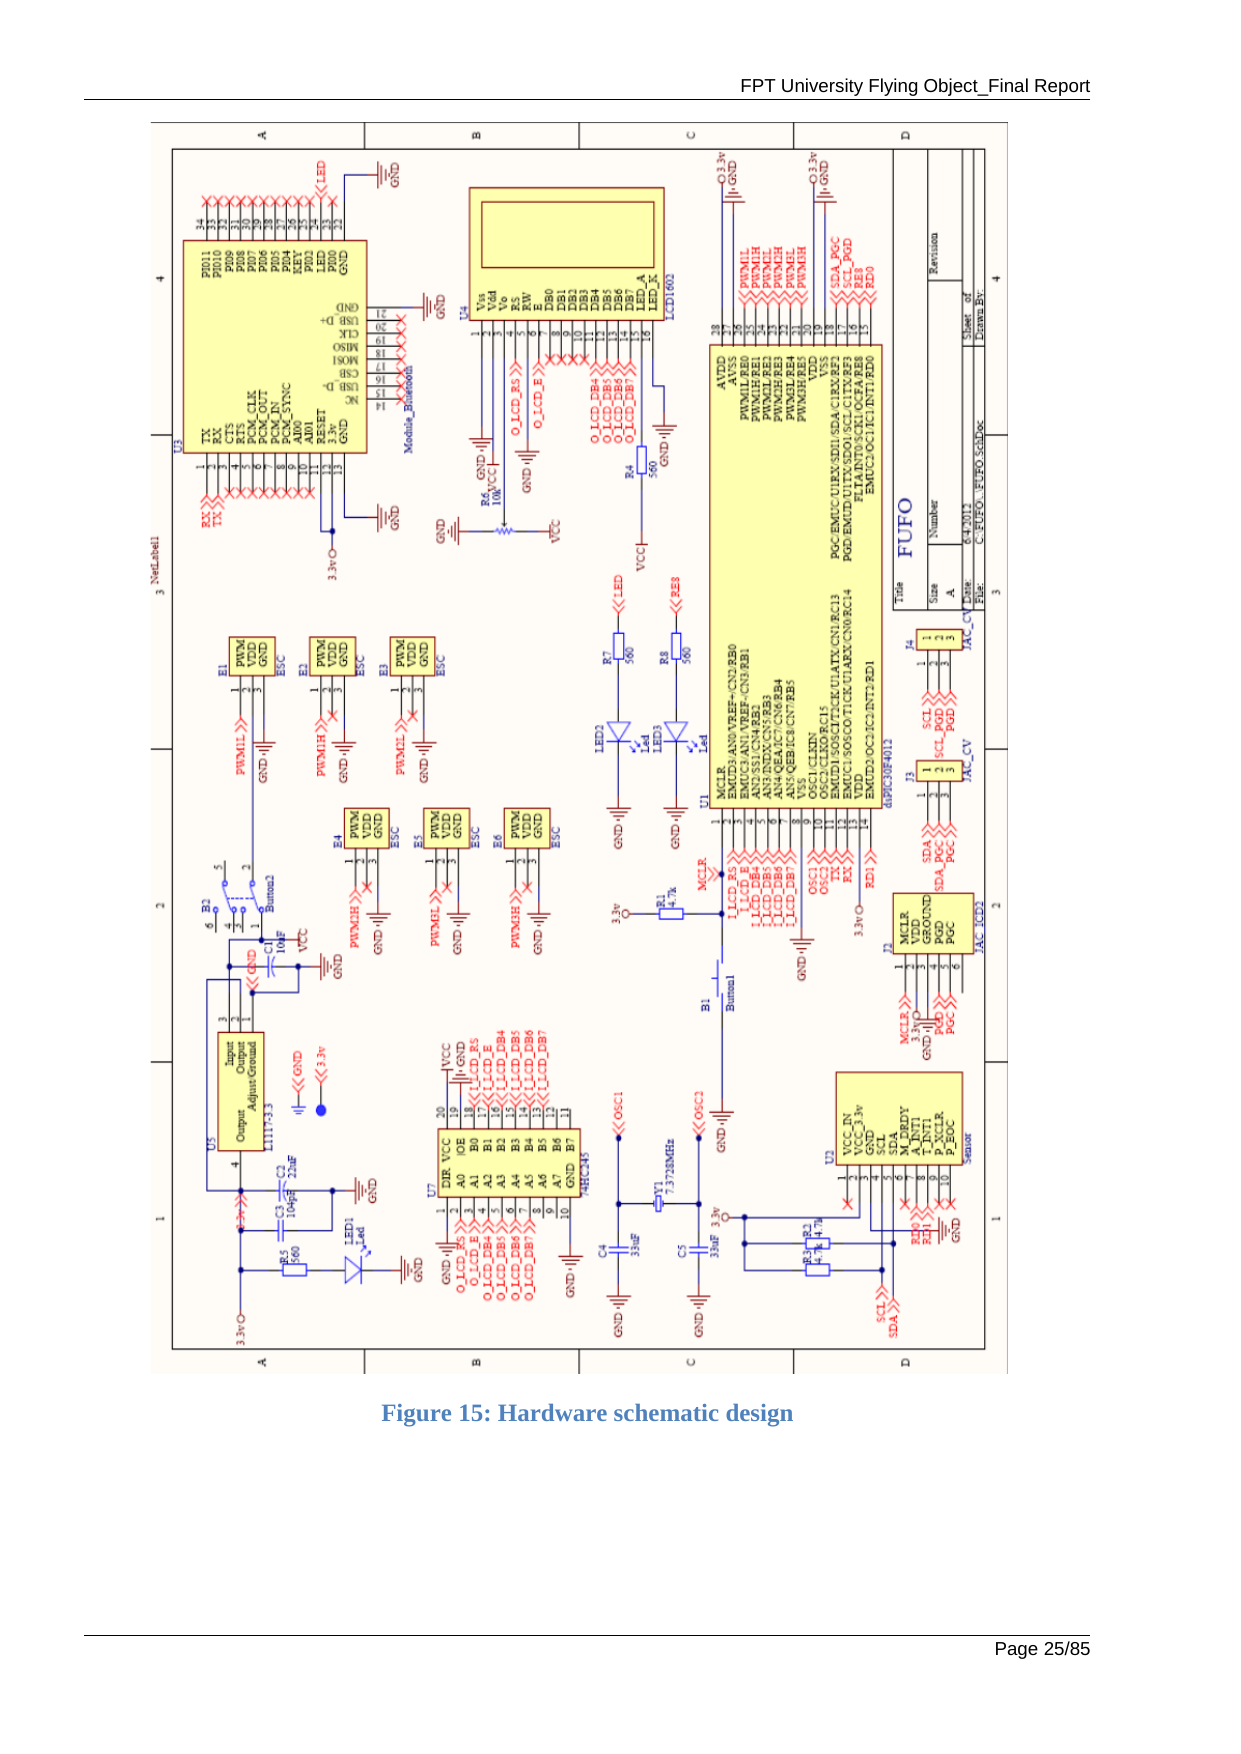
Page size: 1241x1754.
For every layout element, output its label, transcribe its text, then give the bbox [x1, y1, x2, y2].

picture [151, 123, 1008, 1373]
text Figure 15: Hardware schematic design [84, 1398, 1090, 1427]
